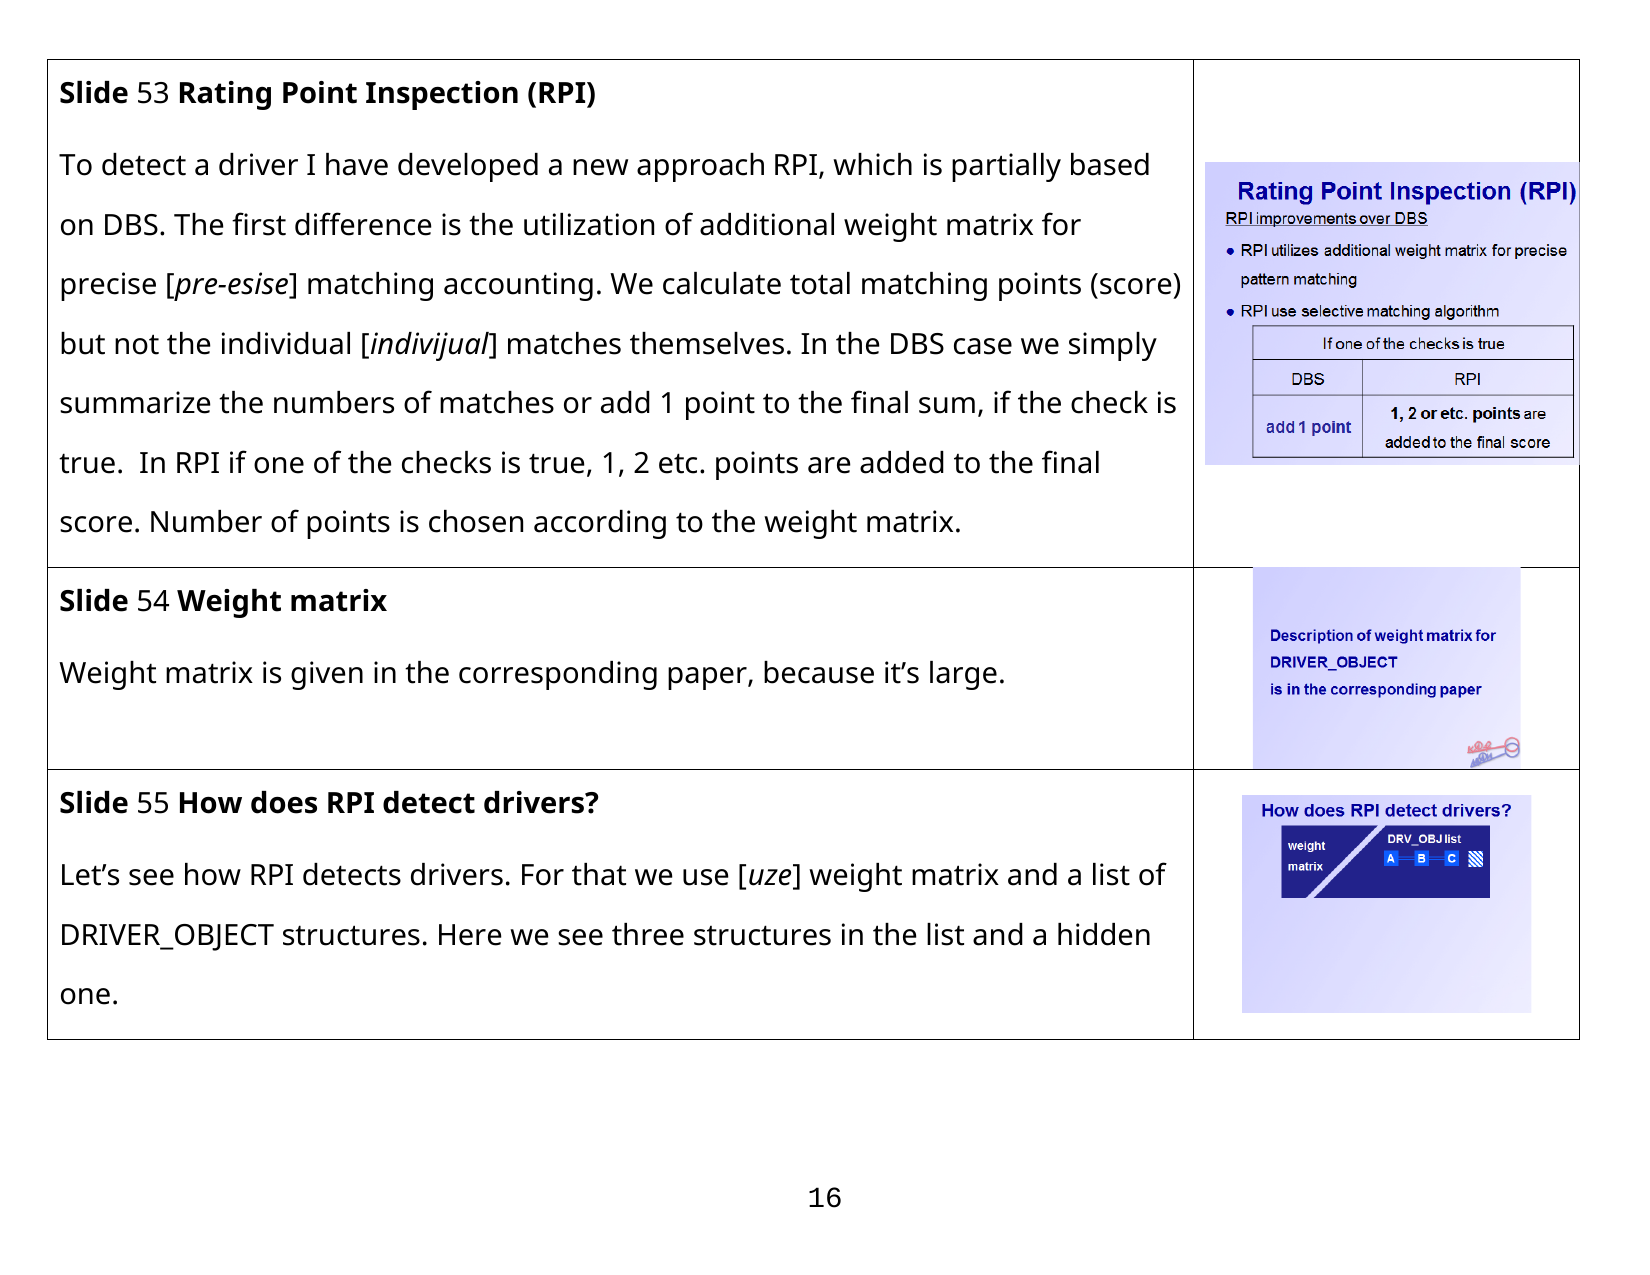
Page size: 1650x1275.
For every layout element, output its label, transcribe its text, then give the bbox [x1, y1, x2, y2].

table_cell Slide 53 Rating Point Inspection (RPI) To detect a driver I have developed a new approach RPI, which is partially based on DBS. The first difference is the utilization of additional weight matrix for precise [pre-esise] matching accounting. We calculate total matching points (score) but not the individual [indivijual] matches themselves. In the DBS case we simply summarize the numbers of matches or add 1 point to the final sum, if the check is true. In RPI if one of the checks is true, 1, 2 etc. points are added to the final score. Number of points is chosen according to the weight matrix. [48, 60, 1193, 567]
table_cell [1194, 60, 1579, 567]
table_cell Slide 54 Weight matrix Weight matrix is given in the corresponding paper, because it’s large. [48, 568, 1193, 769]
table_cell [1521, 568, 1579, 769]
table_cell Slide 55 How does RPI detect drivers? Let’s see how RPI detects drivers. For that we use [uze] weight matrix and a list of DRIVER_OBJECT structures. Here we see three structures in the list and a hidden one. [48, 770, 1193, 1038]
table_cell [1194, 568, 1252, 769]
picture [1252, 567, 1521, 769]
picture [1242, 795, 1532, 1013]
picture [1205, 162, 1580, 465]
table_cell [1194, 770, 1579, 1038]
